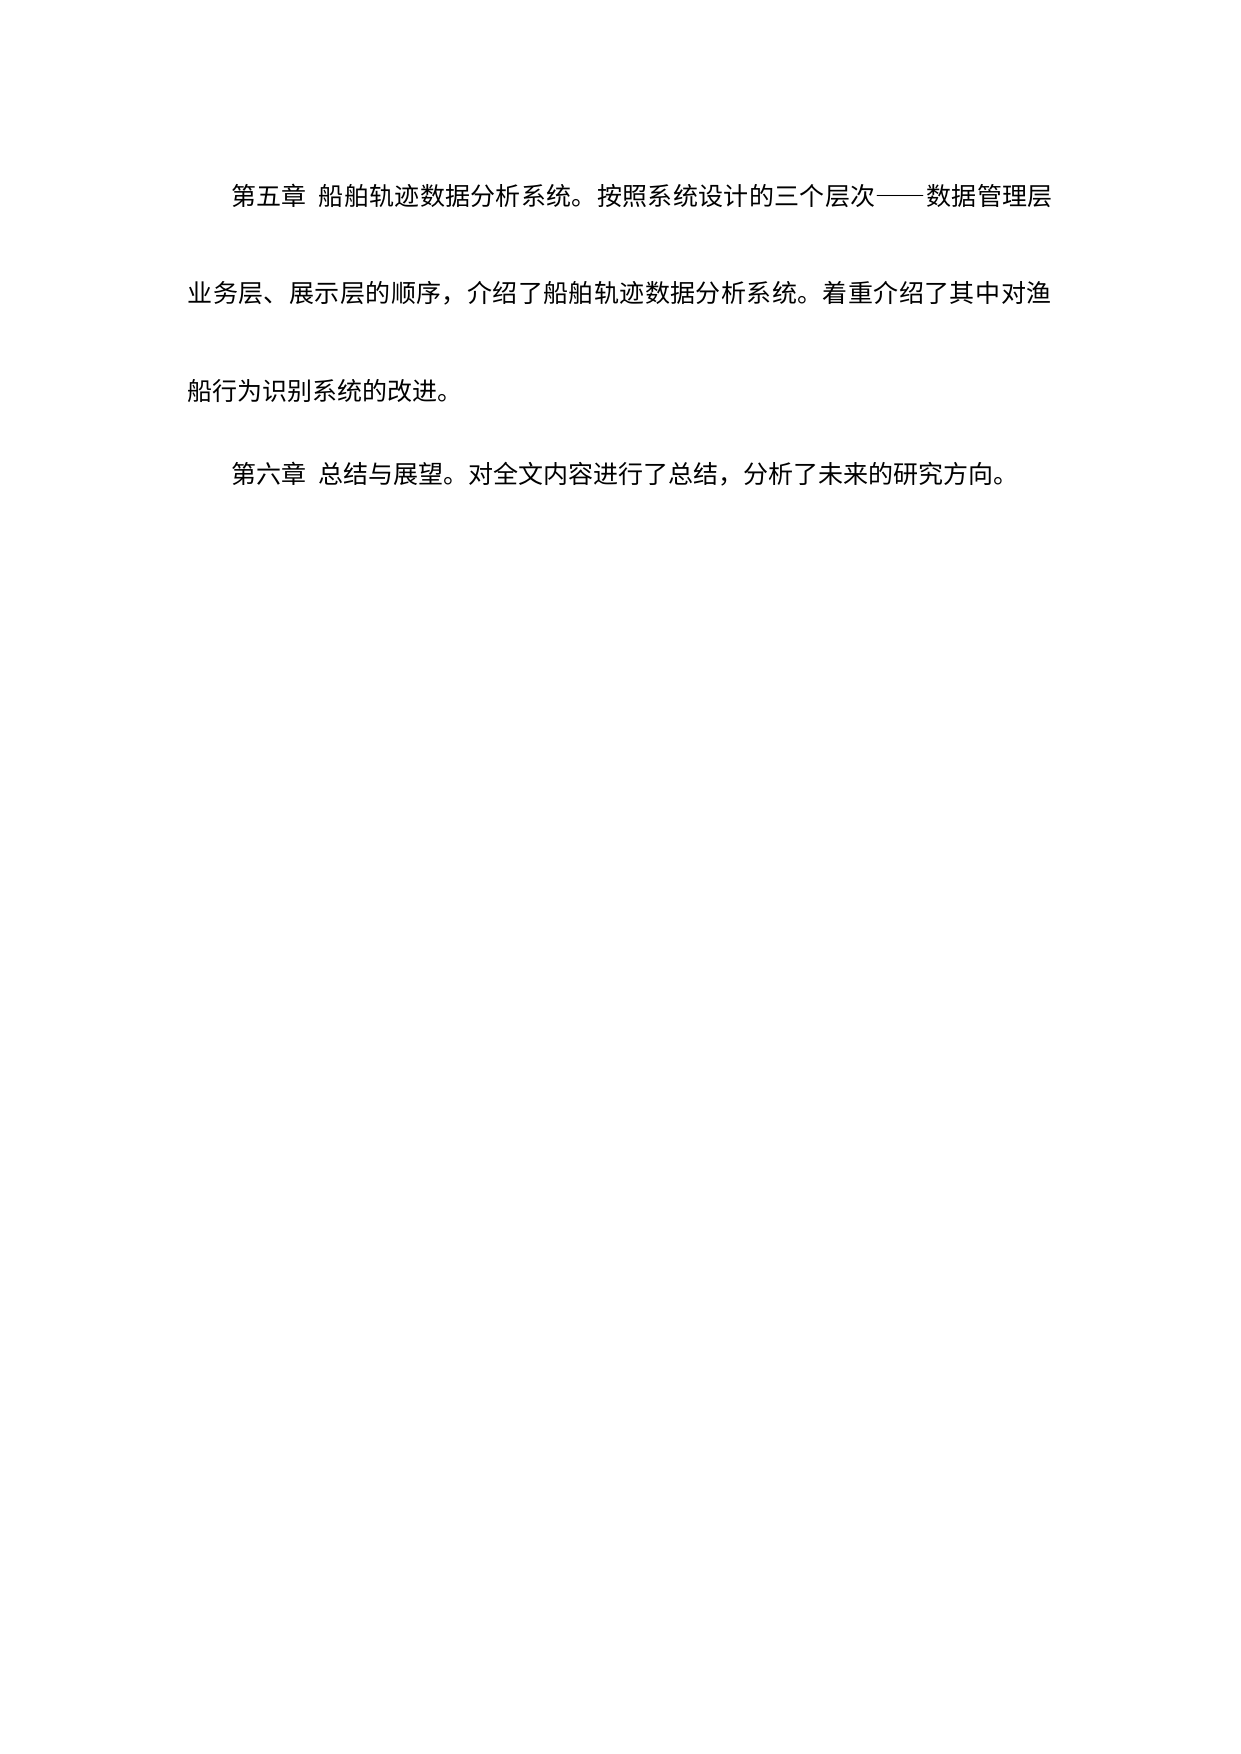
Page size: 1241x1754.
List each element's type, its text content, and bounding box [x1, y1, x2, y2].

text 第六章 总结与展望。对全文内容进行了总结，分析了未来的研究方向。 [187, 440, 1053, 505]
text 第五章 船舶轨迹数据分析系统。按照系统设计的三个层次——数据管理层、业务层、展示层的顺序，介绍了船舶轨迹数据分析系统。着重介绍了其中对渔船行为识别系统的改进。 [187, 162, 1053, 422]
